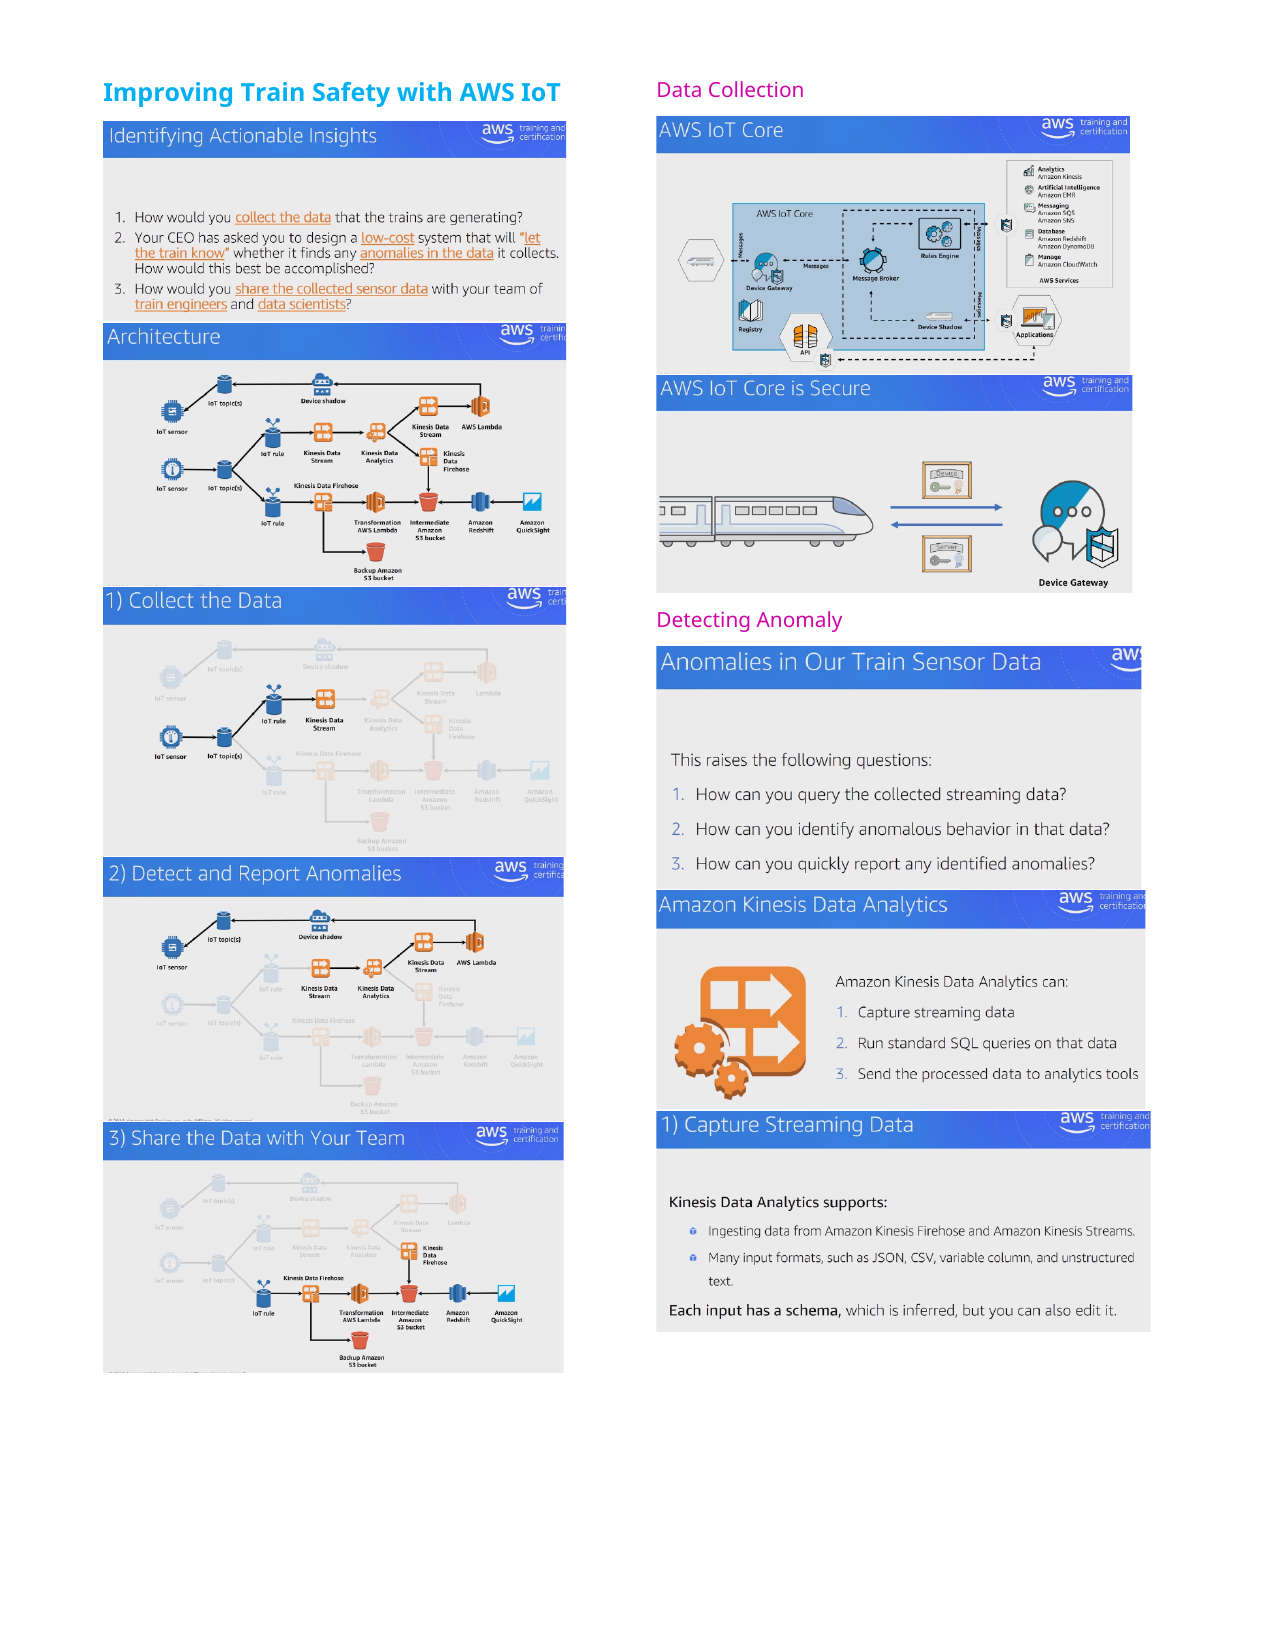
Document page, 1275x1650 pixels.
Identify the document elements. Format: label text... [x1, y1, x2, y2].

subtitle Improving Train Safety with AWS IoT [103, 75, 628, 109]
picture [656, 1111, 1151, 1332]
subtitle Data Collection [656, 75, 1181, 103]
picture [103, 323, 567, 586]
picture [103, 857, 564, 1121]
picture [103, 1122, 564, 1373]
picture [103, 121, 567, 321]
subtitle Detecting Anomaly [656, 605, 1181, 634]
picture [656, 375, 1133, 593]
picture [656, 890, 1146, 1109]
picture [656, 646, 1142, 889]
picture [103, 587, 567, 856]
picture [656, 116, 1130, 374]
